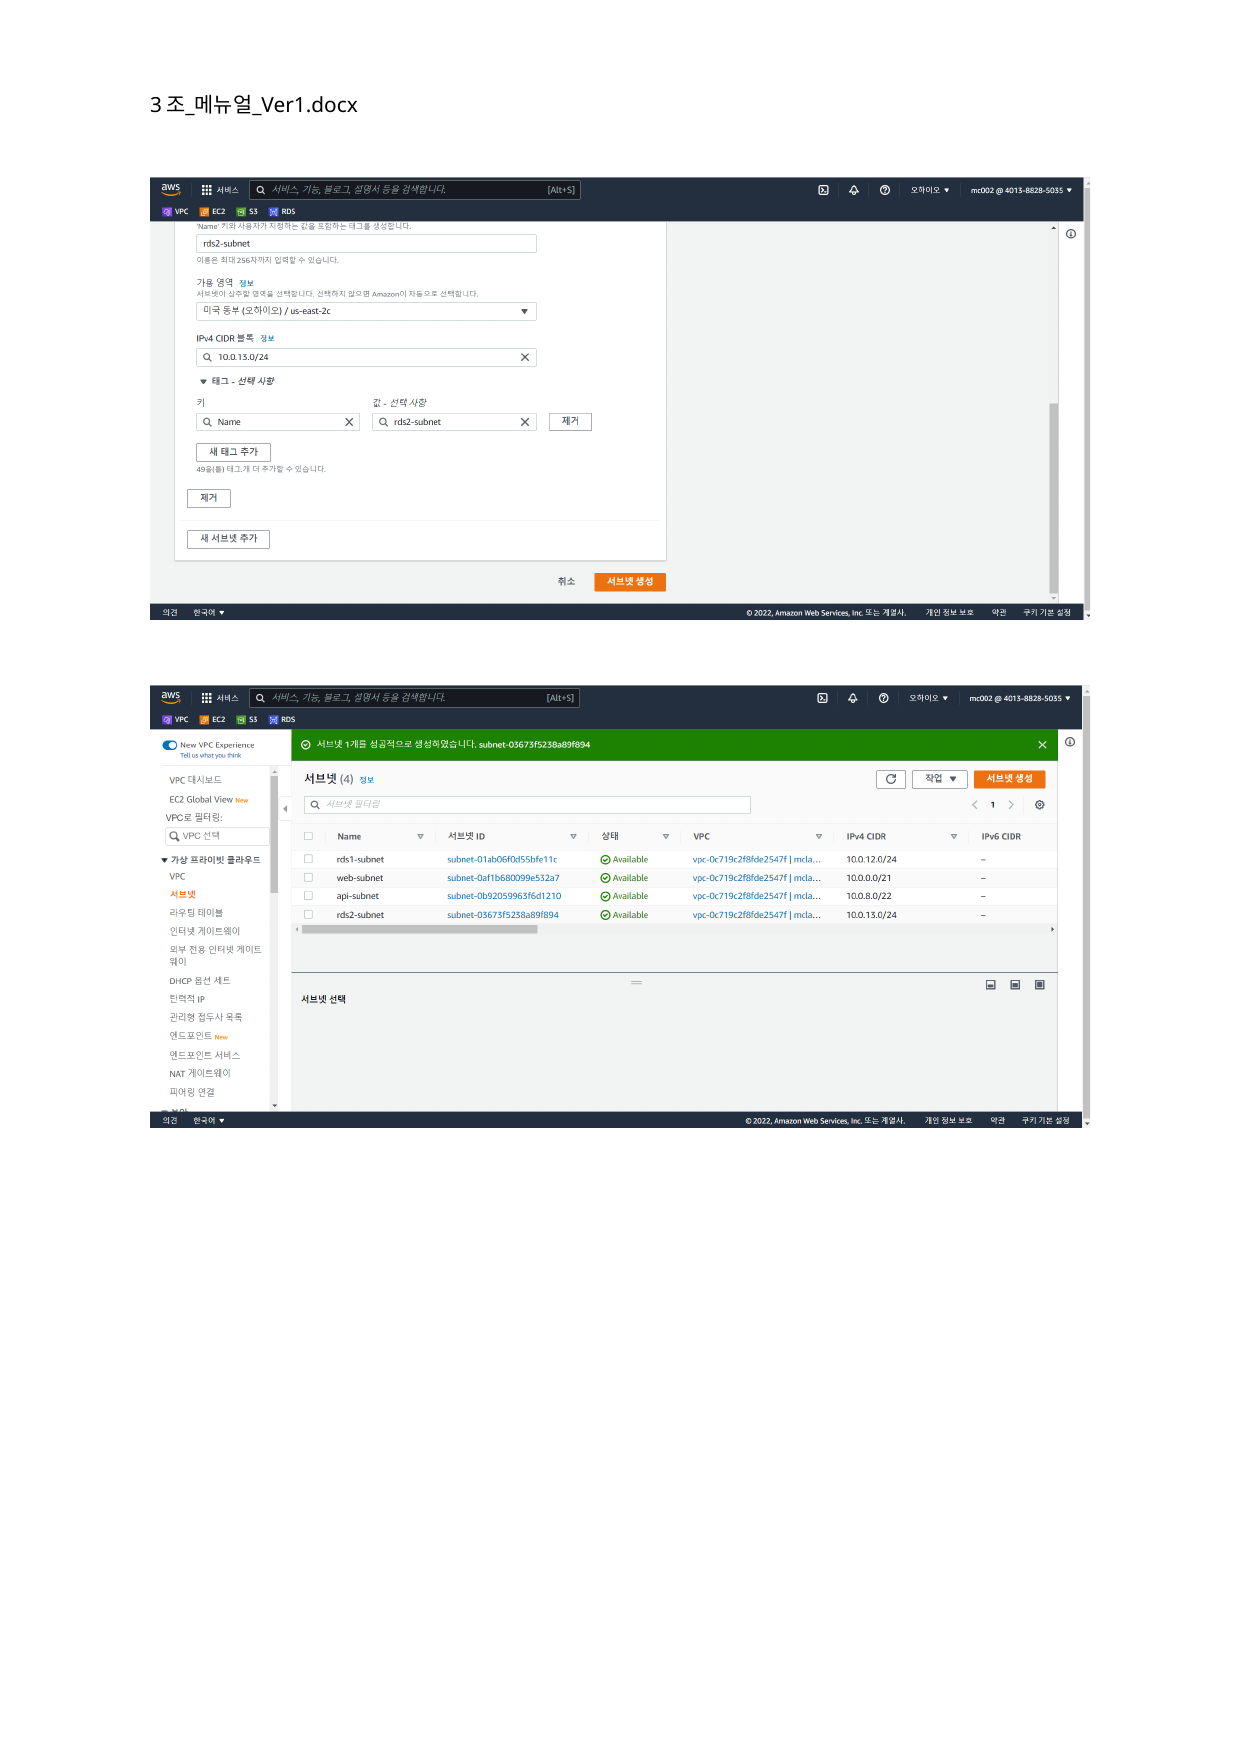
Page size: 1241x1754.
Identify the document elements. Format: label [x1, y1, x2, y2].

picture [150, 177, 1091, 620]
picture [150, 685, 1091, 1128]
